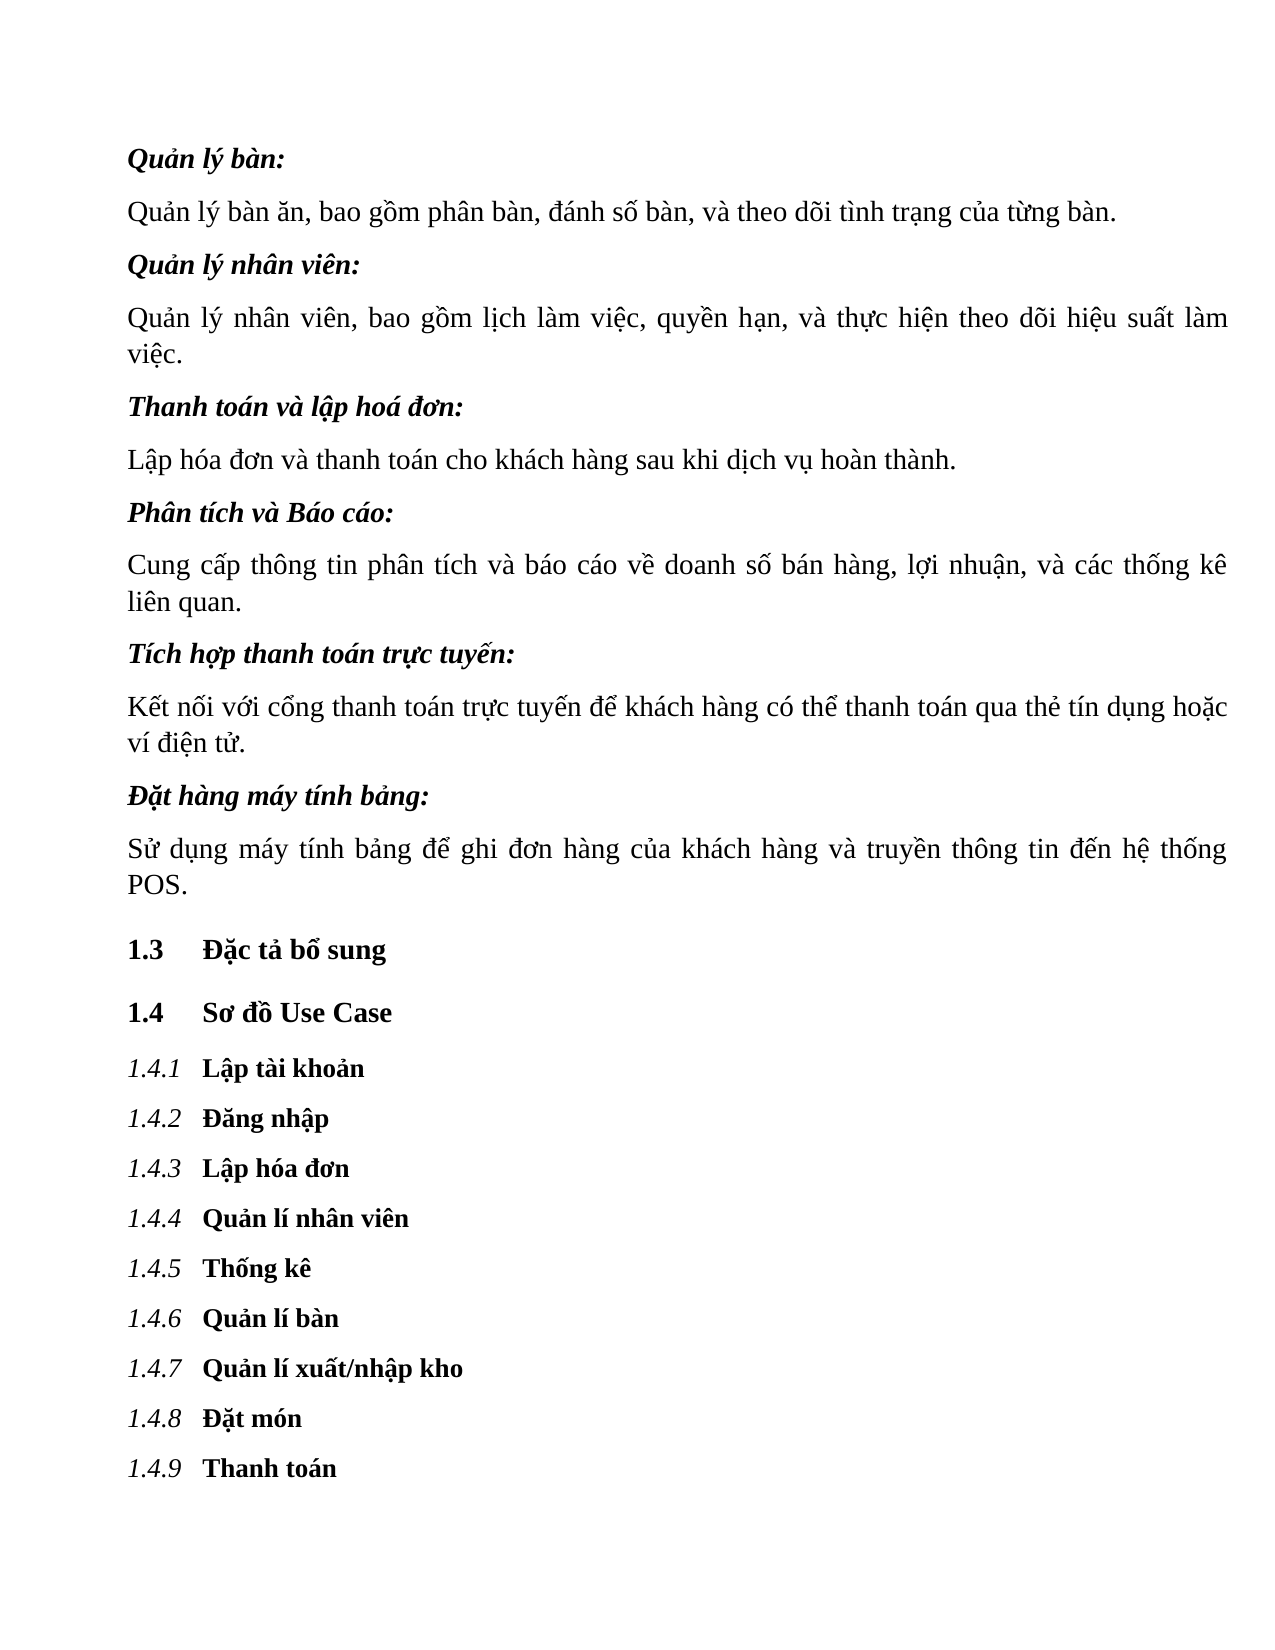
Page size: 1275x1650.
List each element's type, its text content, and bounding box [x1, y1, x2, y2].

text Thanh toán và lập hoá đơn: [127, 389, 1229, 423]
text Sử dụng máy tính bảng để ghi đơn hàng của khách hàng và truyền thông tin đến hệ thống POS. [127, 831, 1229, 901]
text Cung cấp thông tin phân tích và báo cáo về doanh số bán hàng, lợi nhuận, và các thống kê liên quan. [127, 547, 1229, 617]
text Quản lý bàn ăn, bao gồm phân bàn, đánh số bàn, và theo dõi tình trạng của từng bàn. [127, 194, 1229, 228]
subtitle Thanh toán [127, 1458, 1229, 1483]
text Quản lý nhân viên: [127, 247, 1229, 281]
subtitle Sơ đồ Use Case [127, 995, 1229, 1029]
subtitle Lập hóa đơn [127, 1158, 1229, 1183]
subtitle Đặt món [127, 1408, 1229, 1433]
subtitle Thống kê [127, 1258, 1229, 1283]
subtitle Quản lí nhân viên [127, 1208, 1229, 1233]
text Đặt hàng máy tính bảng: [127, 778, 1229, 812]
text Lập hóa đơn và thanh toán cho khách hàng sau khi dịch vụ hoàn thành. [127, 442, 1229, 475]
text Phân tích và Báo cáo: [127, 495, 1229, 528]
subtitle Quản lí bàn [127, 1308, 1229, 1333]
subtitle Lập tài khoản [127, 1058, 1229, 1083]
text Quản lý nhân viên, bao gồm lịch làm việc, quyền hạn, và thực hiện theo dõi hiệu suất làm việc. [127, 300, 1229, 370]
subtitle Đăng nhập [127, 1108, 1229, 1133]
subtitle Quản lí xuất/nhập kho [127, 1358, 1229, 1383]
subtitle Đặc tả bổ sung [127, 932, 1229, 966]
text Kết nối với cổng thanh toán trực tuyến để khách hàng có thể thanh toán qua thẻ tín dụng hoặc ví điện tử. [127, 689, 1229, 759]
text Quản lý bàn: [127, 142, 1229, 175]
text Tích hợp thanh toán trực tuyến: [127, 636, 1229, 670]
